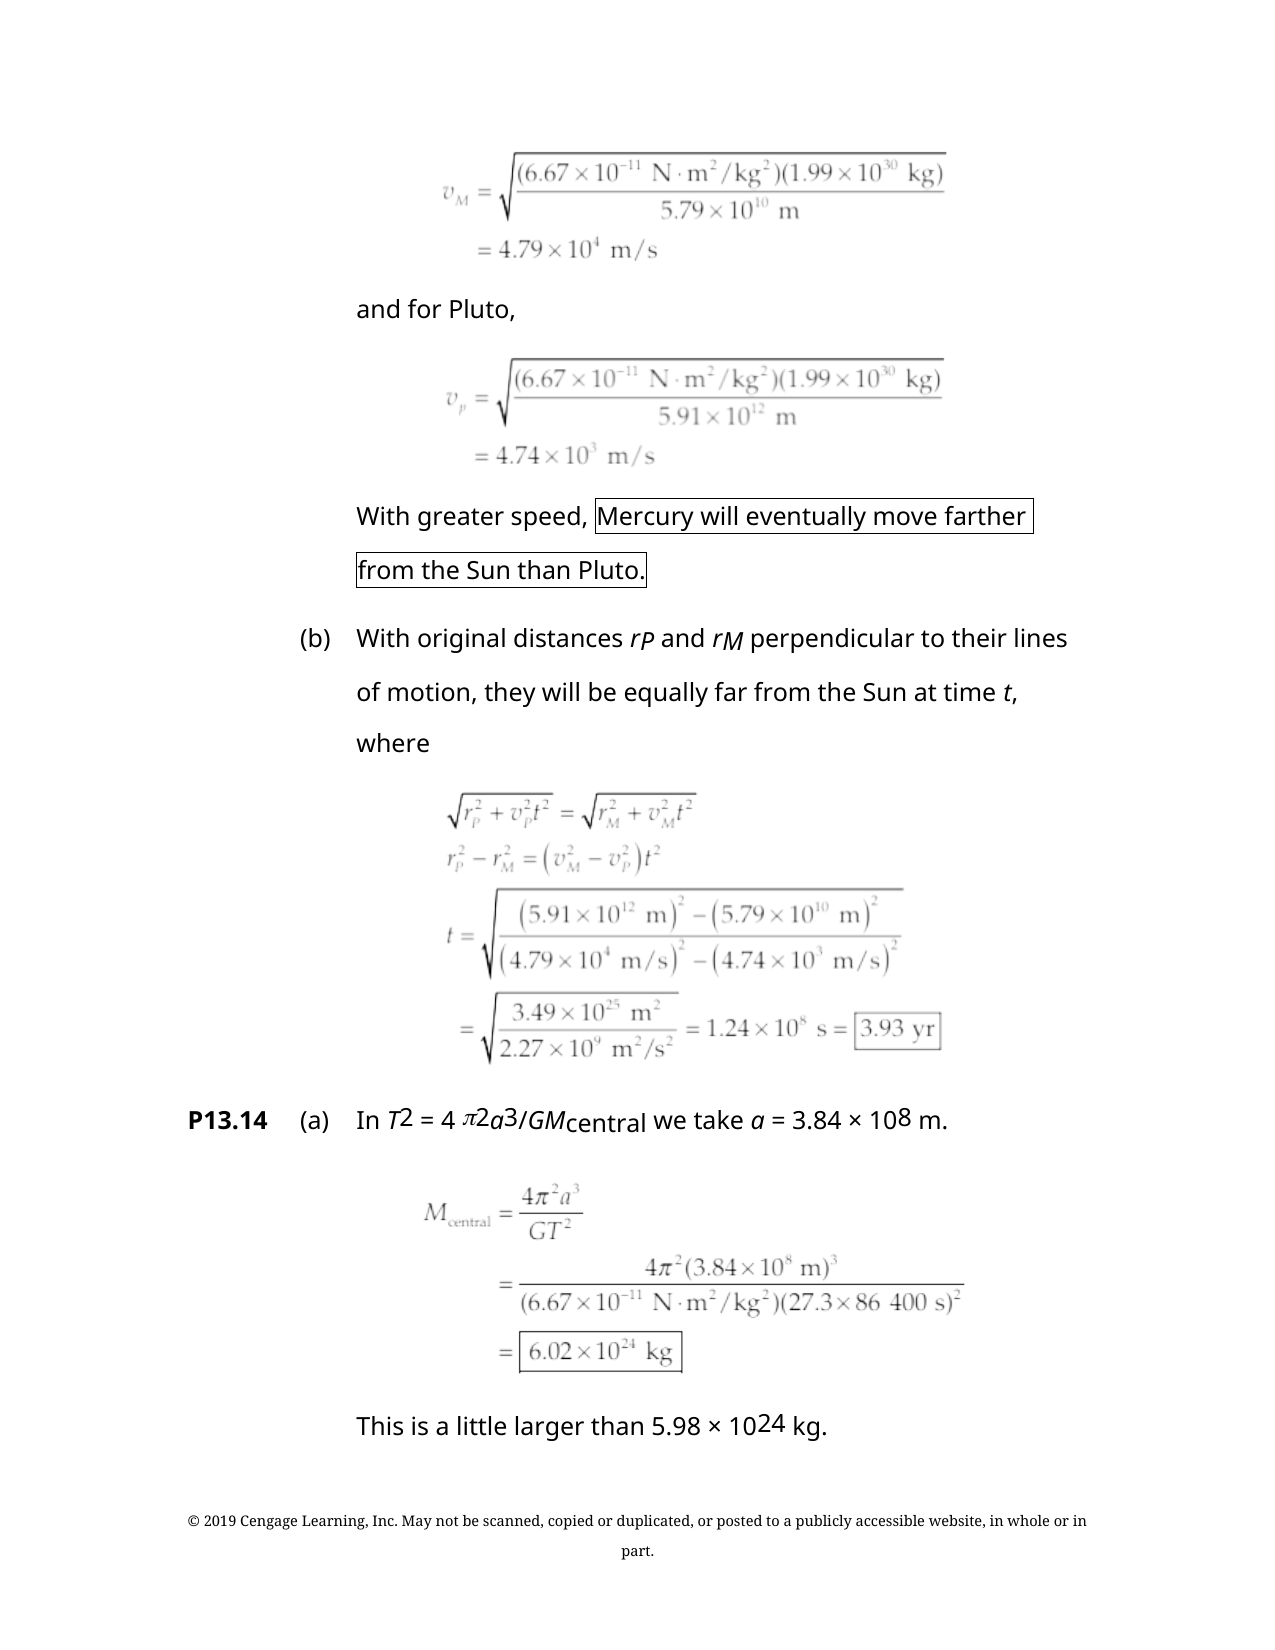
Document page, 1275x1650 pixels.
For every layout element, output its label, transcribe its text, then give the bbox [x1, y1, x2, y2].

text (b) With original distances rP and rM perpendicular to their lines of motion, they will be equally far from the Sun at time t, where [187, 618, 1087, 760]
text This is a little larger than 5.98 × 1024 kg. [187, 1406, 1087, 1446]
text With greater speed, Mercury will eventually move farther from the Sun than Pluto. [187, 497, 1087, 588]
text and for Pluto, [187, 292, 1087, 326]
text P13.14 (a) In T2 = 4 2a3/GMcentral we take a = 3.84 × 108 m. [187, 1097, 1087, 1143]
